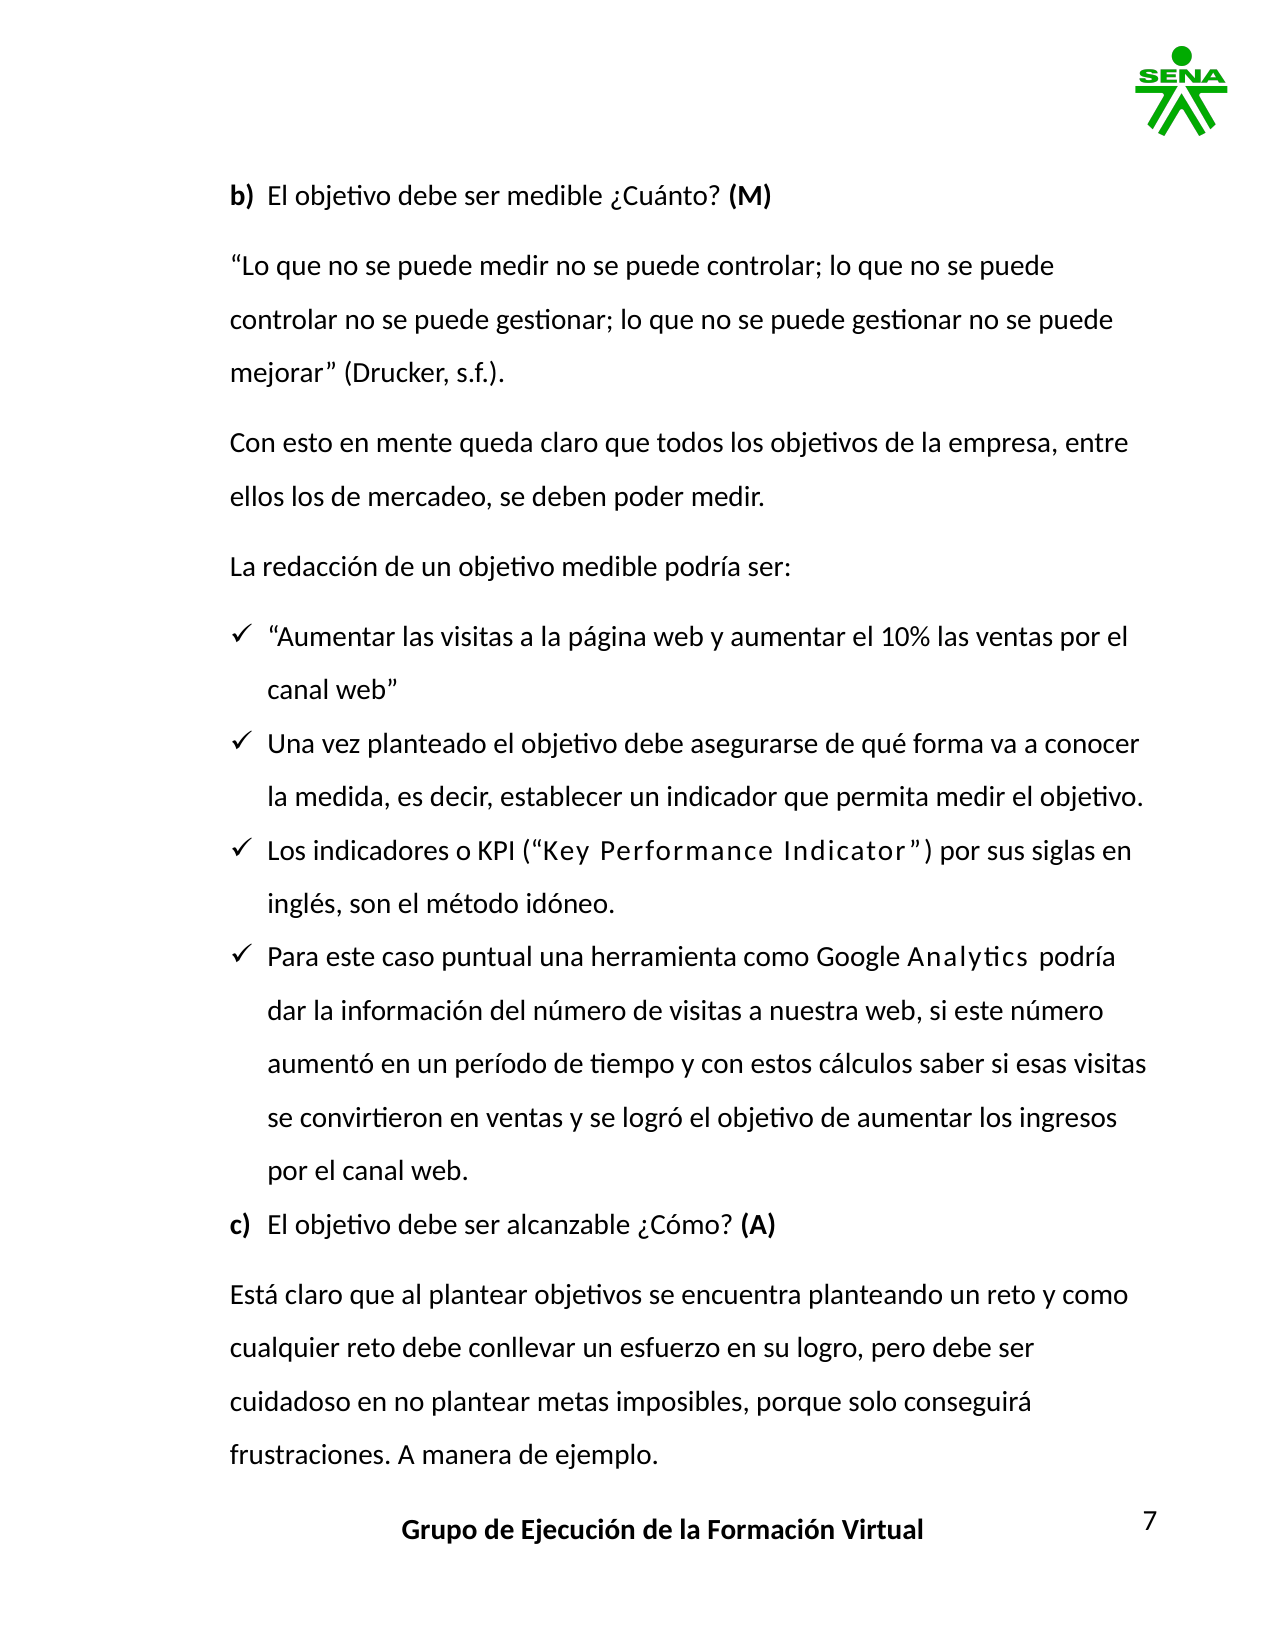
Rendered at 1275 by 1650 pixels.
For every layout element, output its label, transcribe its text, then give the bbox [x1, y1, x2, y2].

list El objetivo debe ser alcanzable ¿Cómo? (A) [229, 1206, 1157, 1241]
list Para este caso puntual una herramienta como Google Analytics podría dar la información del número de visitas a nuestra web, si este número aumentó en un período de tiempo y con estos cálculos saber si esas visitas se convirtieron en ventas y se logró el objetivo de aumentar los ingresos por el canal web. [229, 938, 1157, 1188]
list “Aumentar las visitas a la página web y aumentar el 10% las ventas por el canal web” [229, 618, 1157, 707]
list El objetivo debe ser medible ¿Cuánto? (M) [229, 177, 1157, 213]
text La redacción de un objetivo medible podría ser: [229, 548, 1157, 583]
text Con esto en mente queda claro que todos los objetivos de la empresa, entre ellos los de mercadeo, se deben poder medir. [229, 424, 1157, 513]
picture [1135, 46, 1228, 136]
list Una vez planteado el objetivo debe asegurarse de qué forma va a conocer la medida, es decir, establecer un indicador que permita medir el objetivo. [229, 725, 1157, 814]
list Los indicadores o KPI (“Key Performance Indicator”) por sus siglas en inglés, son el método idóneo. [229, 832, 1157, 921]
text “Lo que no se puede medir no se puede controlar; lo que no se puede controlar no se puede gestionar; lo que no se puede gestionar no se puede mejorar” (Drucker, s.f.). [229, 247, 1157, 390]
text Está claro que al plantear objetivos se encuentra planteando un reto y como cualquier reto debe conllevar un esfuerzo en su logro, pero debe ser cuidadoso en no plantear metas imposibles, porque solo conseguirá frustraciones. A manera de ejemplo. [229, 1276, 1157, 1472]
